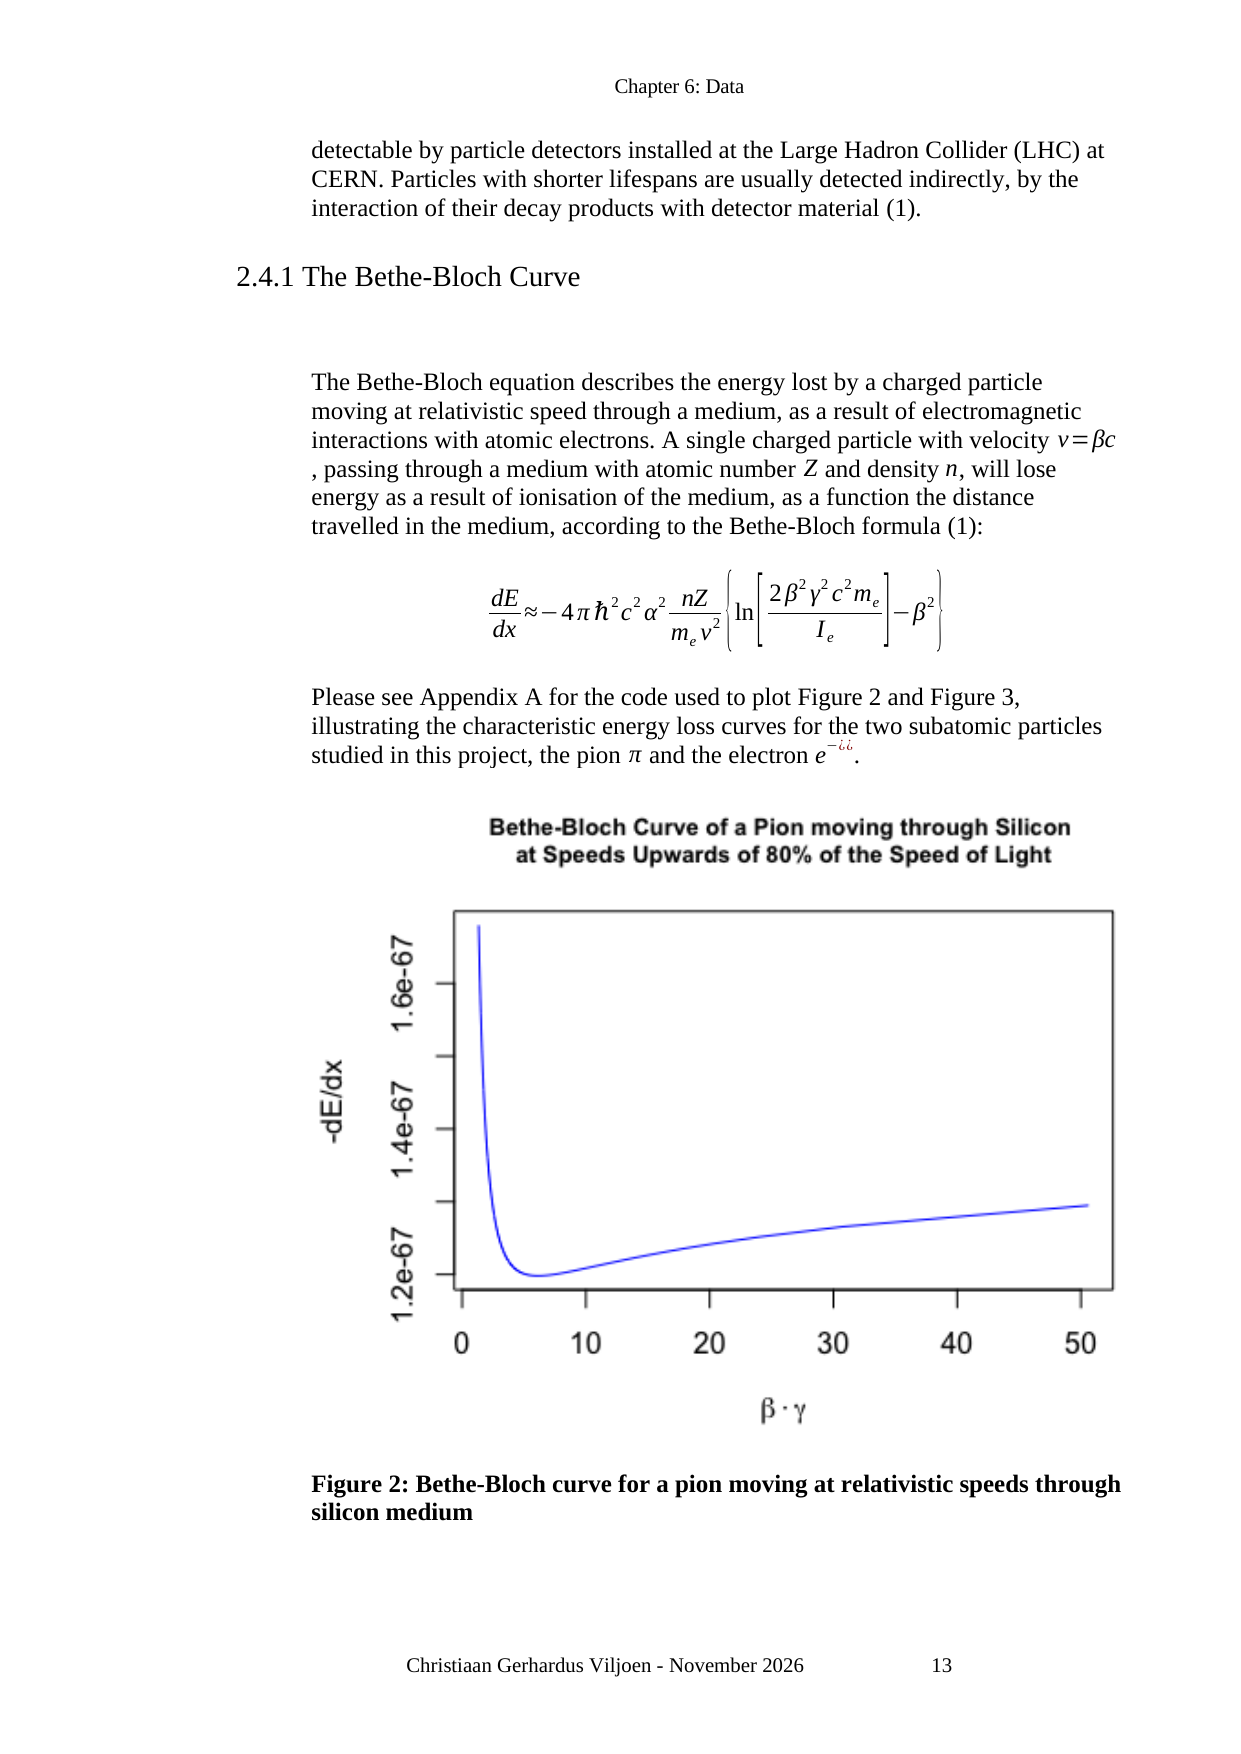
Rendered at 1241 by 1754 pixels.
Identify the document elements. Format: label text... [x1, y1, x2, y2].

text The Bethe-Bloch equation describes the energy lost by a charged particle moving at relativistic speed through a medium, as a result of electromagnetic interactions with atomic electrons. A single charged particle with velocity , passing through a medium with atomic number and density , will lose energy as a result of ionisation of the medium, as a function the distance travelled in the medium, according to the Bethe-Bloch formula: [311, 367, 1122, 540]
text Figure 2: Bethe-Bloch curve for a pion moving at relativistic speeds through silicon medium [311, 1469, 1122, 1526]
subtitle The Bethe-Bloch Curve [236, 259, 1122, 293]
text Please see Appendix A for the code used to plot Figure 2 and Figure 3, illustrating the characteristic energy loss curves for the two subatomic particles studied in this project, the pion and the electron . [311, 682, 1122, 768]
picture [311, 768, 1187, 1469]
